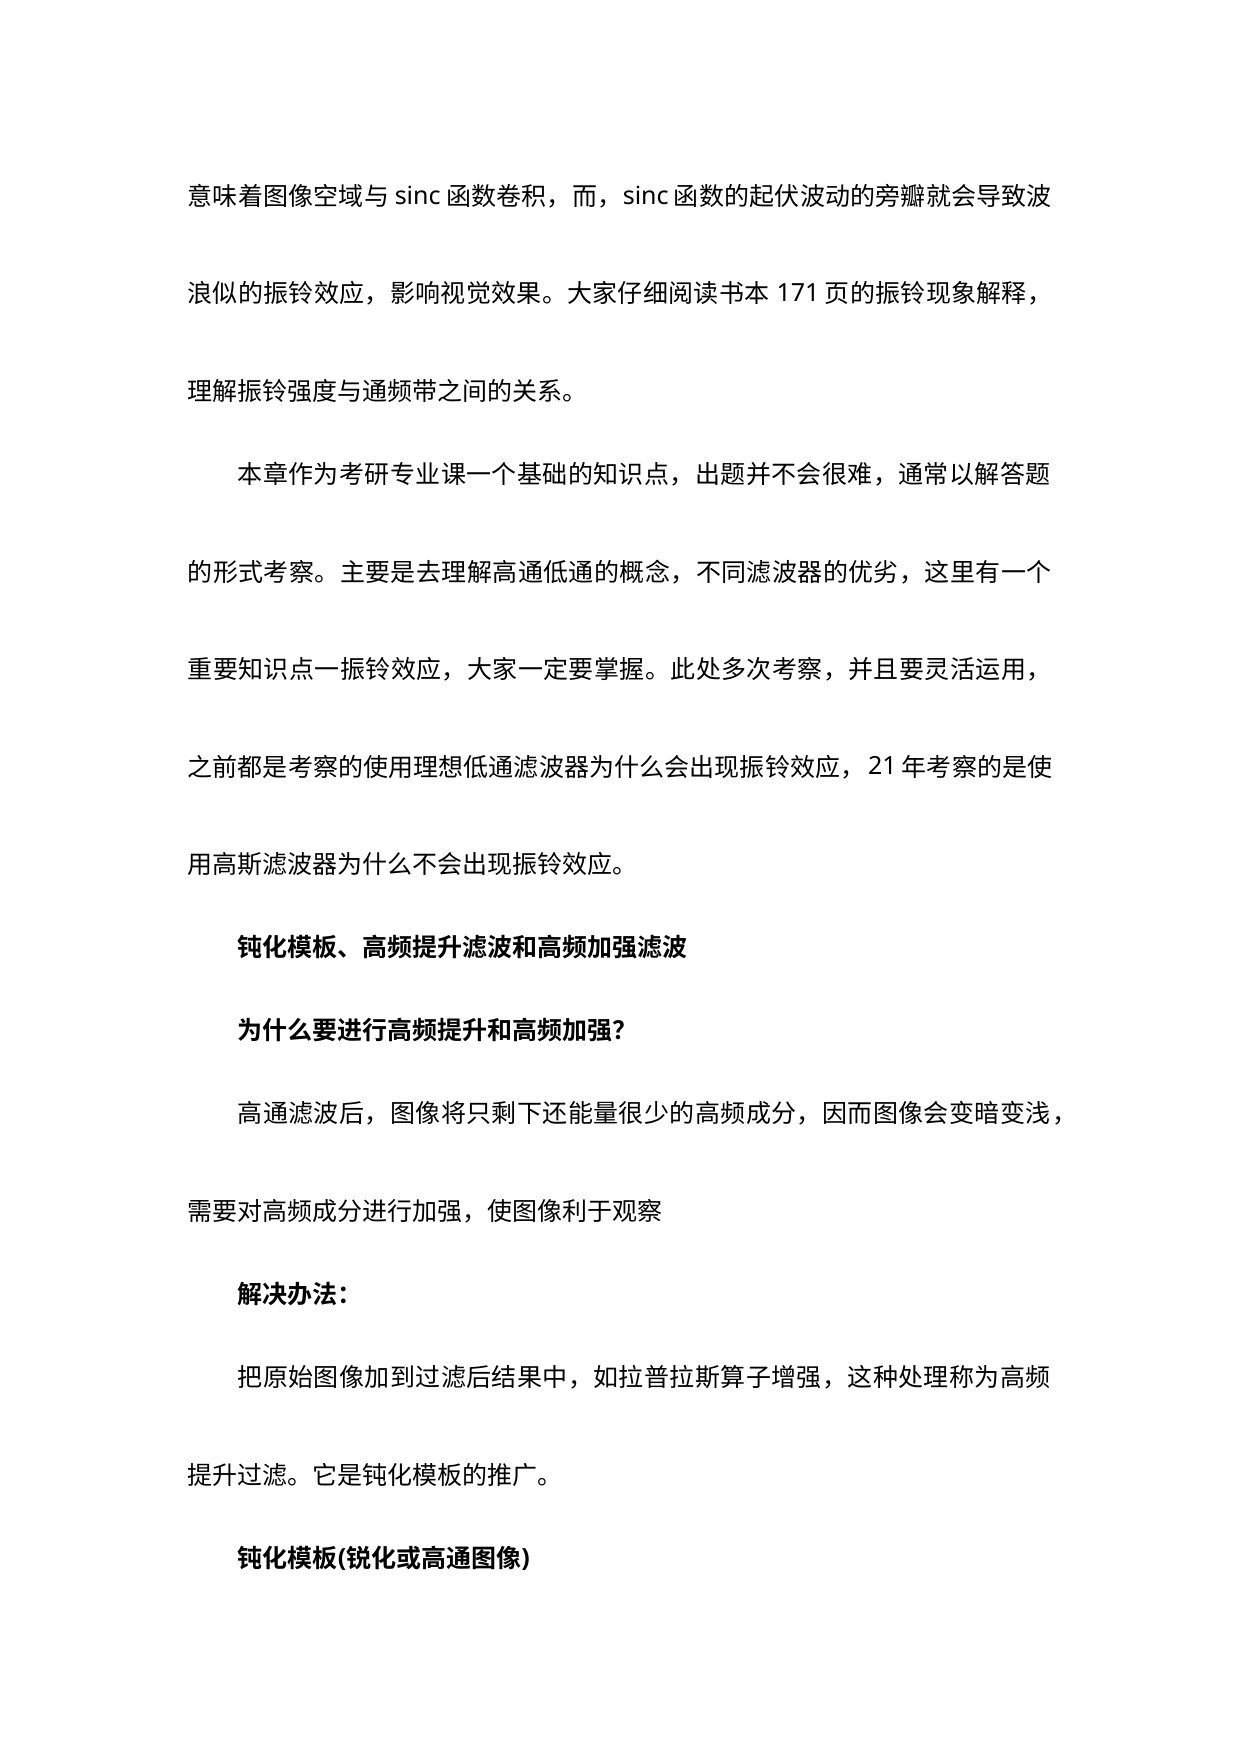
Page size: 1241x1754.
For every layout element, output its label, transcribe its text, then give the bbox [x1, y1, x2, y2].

text 钝化模板、高频提升滤波和高频加强滤波 [187, 913, 1053, 978]
text 把原始图像加到过滤后结果中，如拉普拉斯算子增强，这种处理称为高频提升过滤。它是钝化模板的推广。 [187, 1343, 1053, 1506]
text 为什么要进行高频提升和高频加强？ [187, 996, 1053, 1061]
text 钝化模板(锐化或高通图像) [187, 1524, 1053, 1589]
text 本章作为考研专业课一个基础的知识点，出题并不会很难，通常以解答题的形式考察。主要是去理解高通低通的概念，不同滤波器的优劣，这里有一个重要知识点一振铃效应，大家一定要掌握。此处多次考察，并且要灵活运用，之前都是考察的使用理想低通滤波器为什么会出现振铃效应，21年考察的是使用高斯滤波器为什么不会出现振铃效应。 [187, 440, 1053, 895]
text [187, 162, 1053, 422]
text 解决办法： [187, 1260, 1053, 1325]
text 高通滤波后，图像将只剩下还能量很少的高频成分，因而图像会变暗变浅，需要对高频成分进行加强，使图像利于观察 [187, 1079, 1053, 1242]
